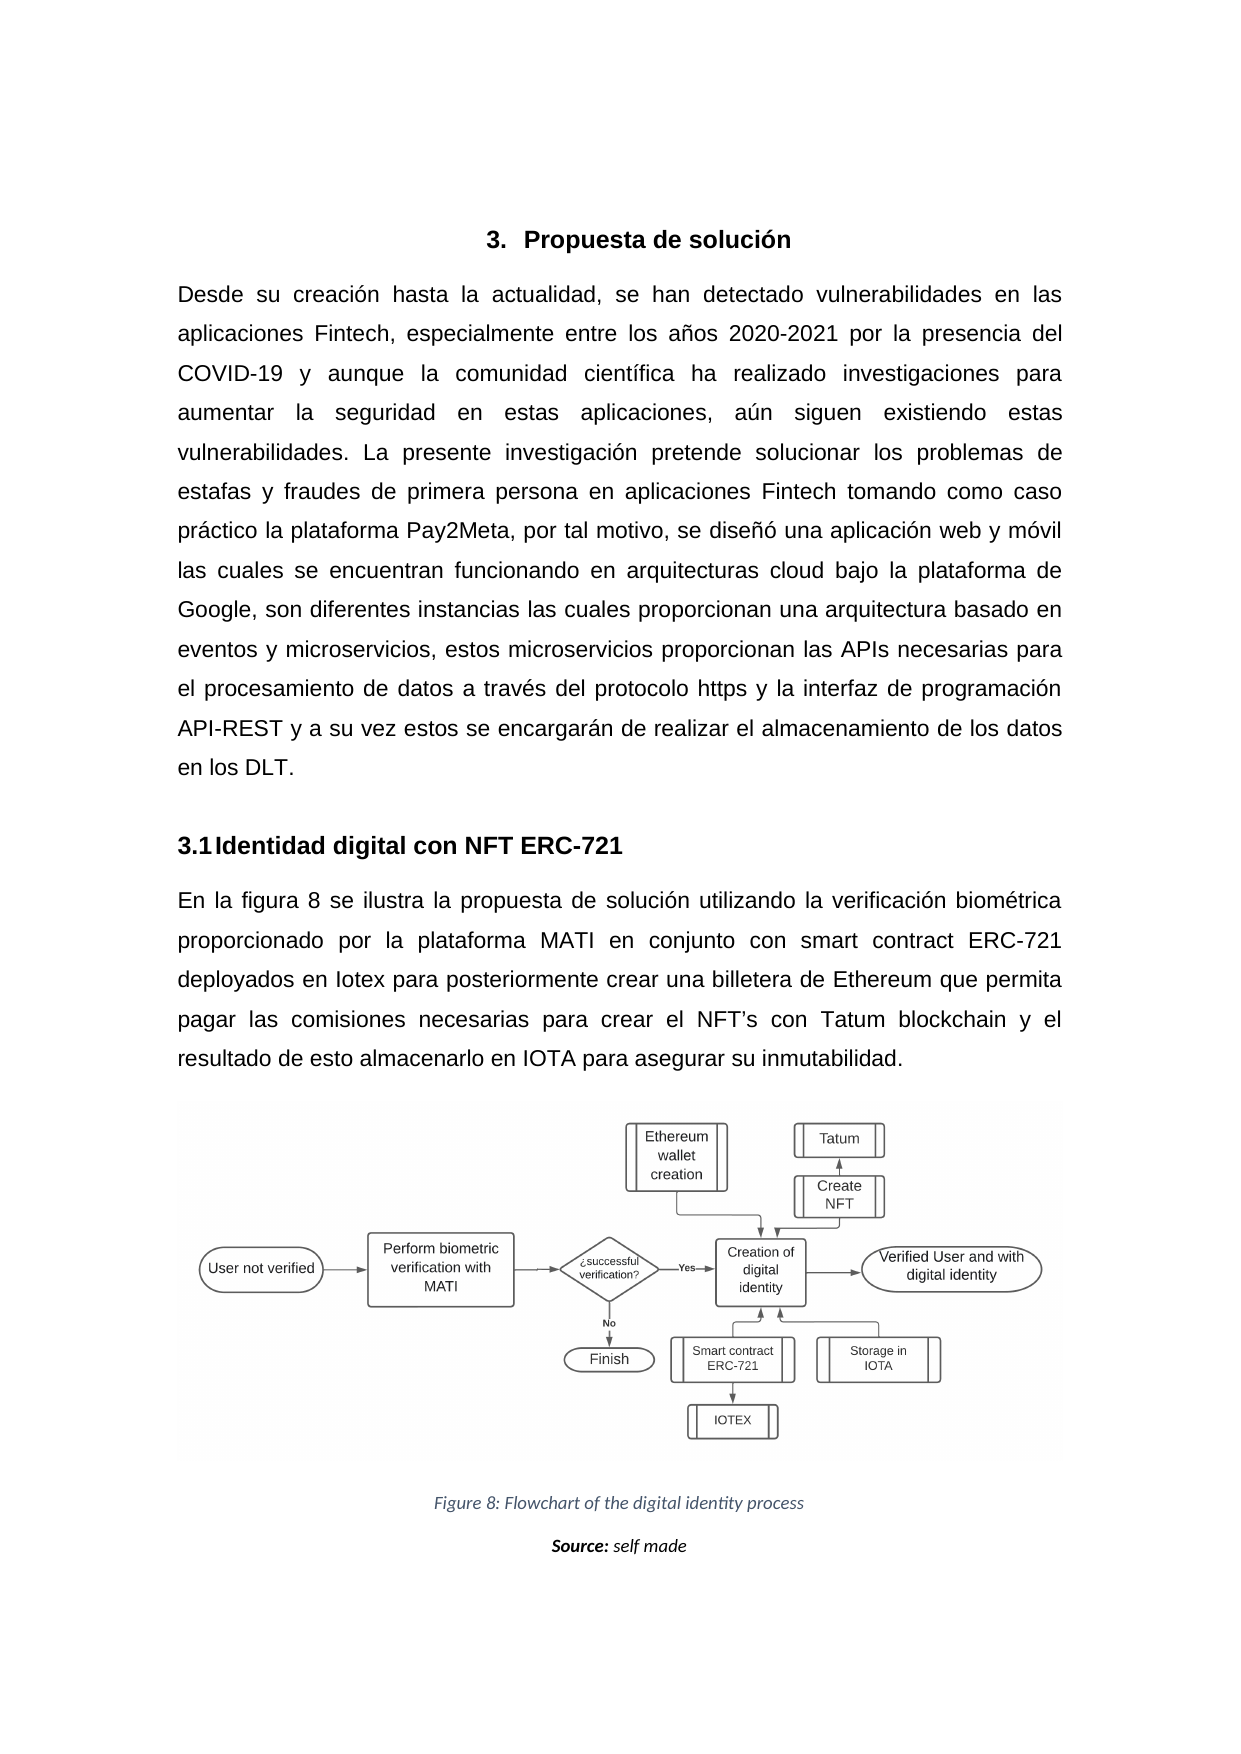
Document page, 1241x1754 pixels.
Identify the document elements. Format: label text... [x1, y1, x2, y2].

text Source: self made [177, 1535, 1063, 1558]
list Identidad digital con NFT ERC-721 [177, 831, 1063, 860]
text En la figura 8 se ilustra la propuesta de solución utilizando la verificación biométrica proporcionado por la plataforma MATI en conjunto con smart contract ERC-721 deployados en Iotex para posteriormente crear una billetera de Ethereum que permita pagar las comisiones necesarias para crear el NFT’s con Tatum blockchain y el resultado de esto almacenarlo en IOTA para asegurar su inmutabilidad. [177, 887, 1063, 1072]
text Desde su creación hasta la actualidad, se han detectado vulnerabilidades en las aplicaciones Fintech, especialmente entre los años 2020-2021 por la presencia del COVID-19 y aunque la comunidad científica ha realizado investigaciones para aumentar la seguridad en estas aplicaciones, aún siguen existiendo estas vulnerabilidades. La presente investigación pretende solucionar los problemas de estafas y fraudes de primera persona en aplicaciones Fintech tomando como caso práctico la plataforma Pay2Meta, por tal motivo, se diseñó una aplicación web y móvil las cuales se encuentran funcionando en arquitecturas cloud bajo la plataforma de Google, son diferentes instancias las cuales proporcionan una arquitectura basado en eventos y microservicios, estos microservicios proporcionan las APIs necesarias para el procesamiento de datos a través del protocolo https y la interfaz de programación API-REST y a su vez estos se encargarán de realizar el almacenamiento de los datos en los DLT. [177, 281, 1063, 781]
picture [177, 1101, 1063, 1461]
list Propuesta de solución [215, 224, 1063, 253]
